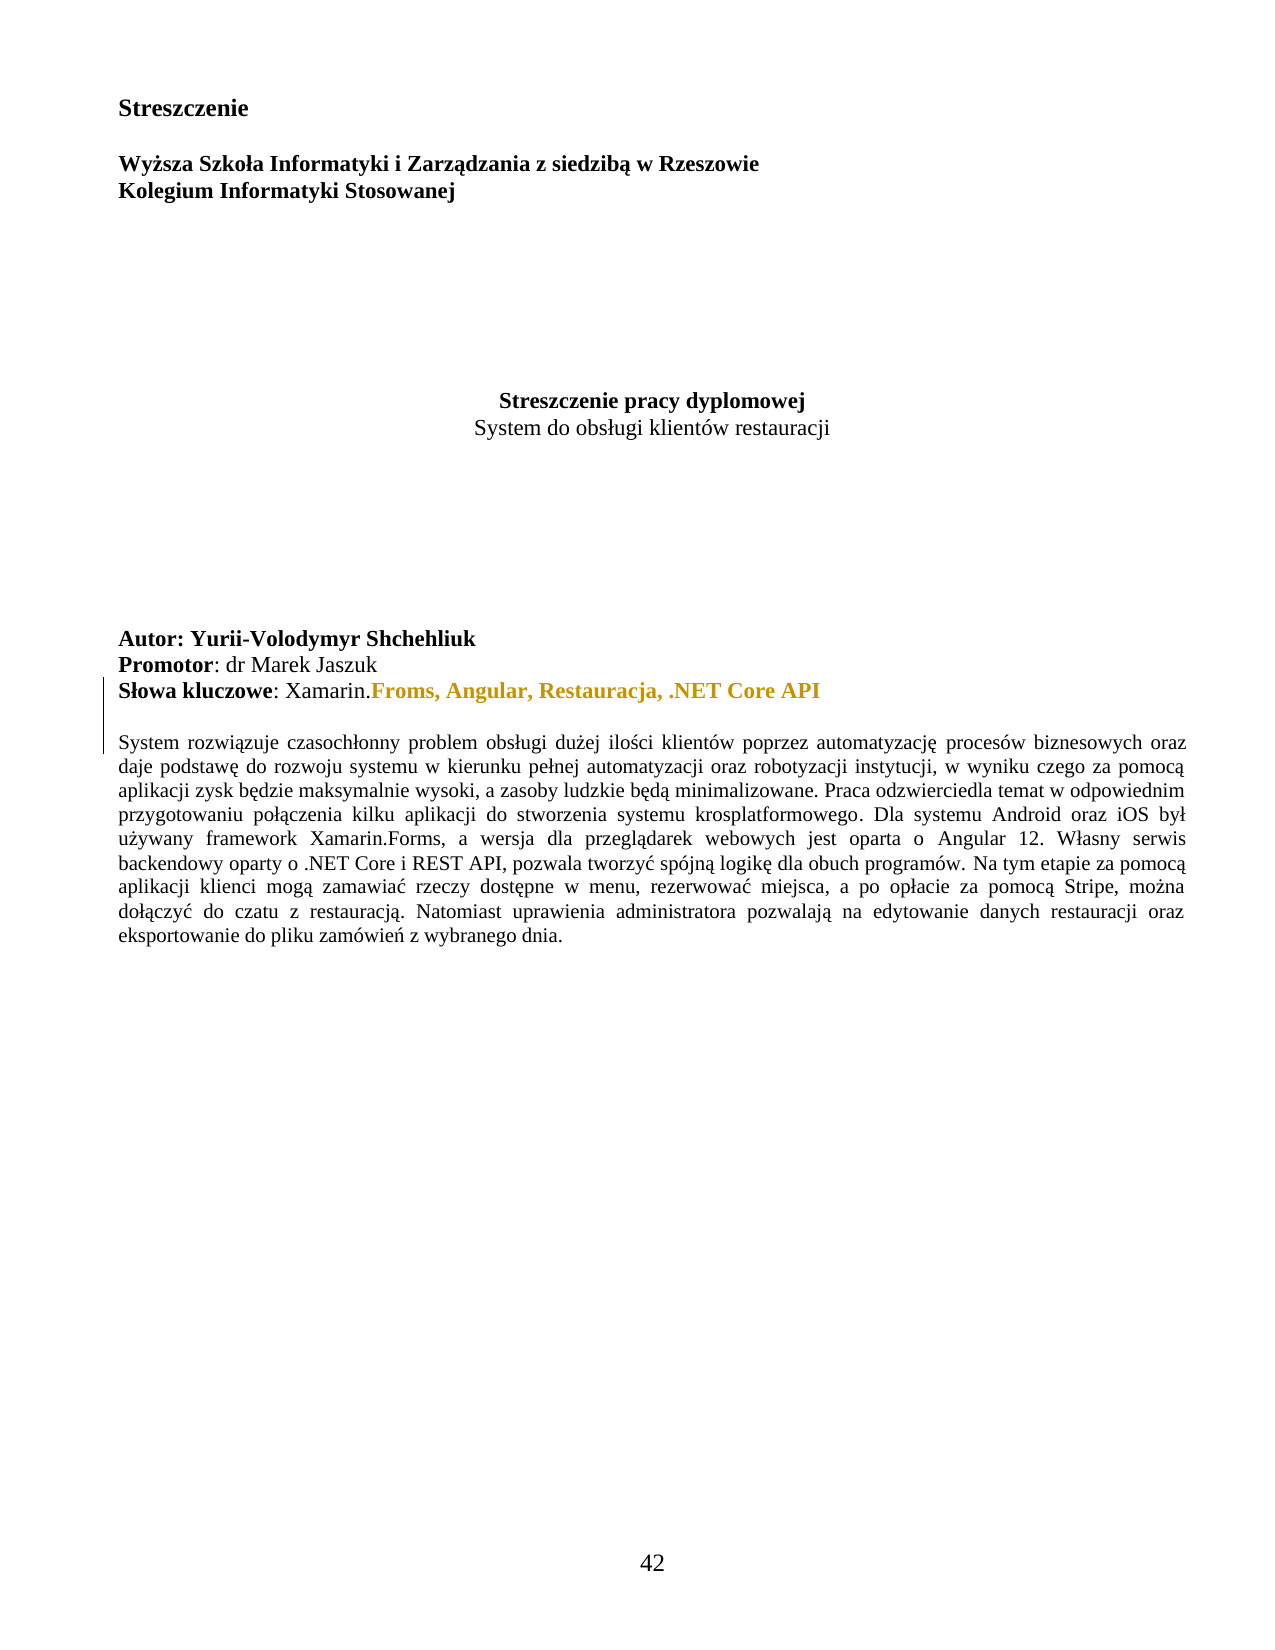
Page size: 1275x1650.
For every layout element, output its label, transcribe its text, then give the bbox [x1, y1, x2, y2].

text System rozwiązuje czasochłonny problem obsługi dużej ilości klientów poprzez automatyzację procesów biznesowych oraz daje podstawę do rozwoju systemu w kierunku pełnej automatyzacji oraz robotyzacji instytucji, w wyniku czego za pomocą aplikacji zysk będzie maksymalnie wysoki, a zasoby ludzkie będą minimalizowane. Praca odzwierciedla temat w odpowiednim przygotowaniu połączenia kilku aplikacji do stworzenia systemu krosplatformowego. Dla systemu Android oraz iOS był używany framework Xamarin.Forms, a wersja dla przeglądarek webowych jest oparta o Angular 12. Własny serwis backendowy oparty o .NET Core i REST API, pozwala tworzyć spójną logikę dla obuch programów. Na tym etapie za pomocą aplikacji klienci mogą zamawiać rzeczy dostępne w menu, rezerwować miejsca, a po opłacie za pomocą Stripe, można dołączyć do czatu z restauracją. Natomiast uprawienia administratora pozwalają na edytowanie danych restauracji oraz eksportowanie do pliku zamówień z wybranego dnia. [118, 730, 1186, 947]
text Autor: Yurii-Volodymyr Shchehliuk [118, 625, 1186, 651]
text Streszczenie pracy dyplomowej [118, 387, 1186, 414]
text Wyższa Szkoła Informatyki i Zarządzania z siedzibą w Rzeszowie [118, 150, 1186, 177]
text Kolegium Informatyki Stosowanej [118, 177, 1186, 203]
text System do obsługi klientów restauracji [118, 414, 1186, 440]
text Słowa kluczowe: Xamarin.Froms, Angular, Restauracja, .NET Core API [118, 677, 1186, 704]
subtitle Streszczenie [118, 93, 1186, 122]
text Promotor: dr Marek Jaszuk [118, 651, 1186, 677]
